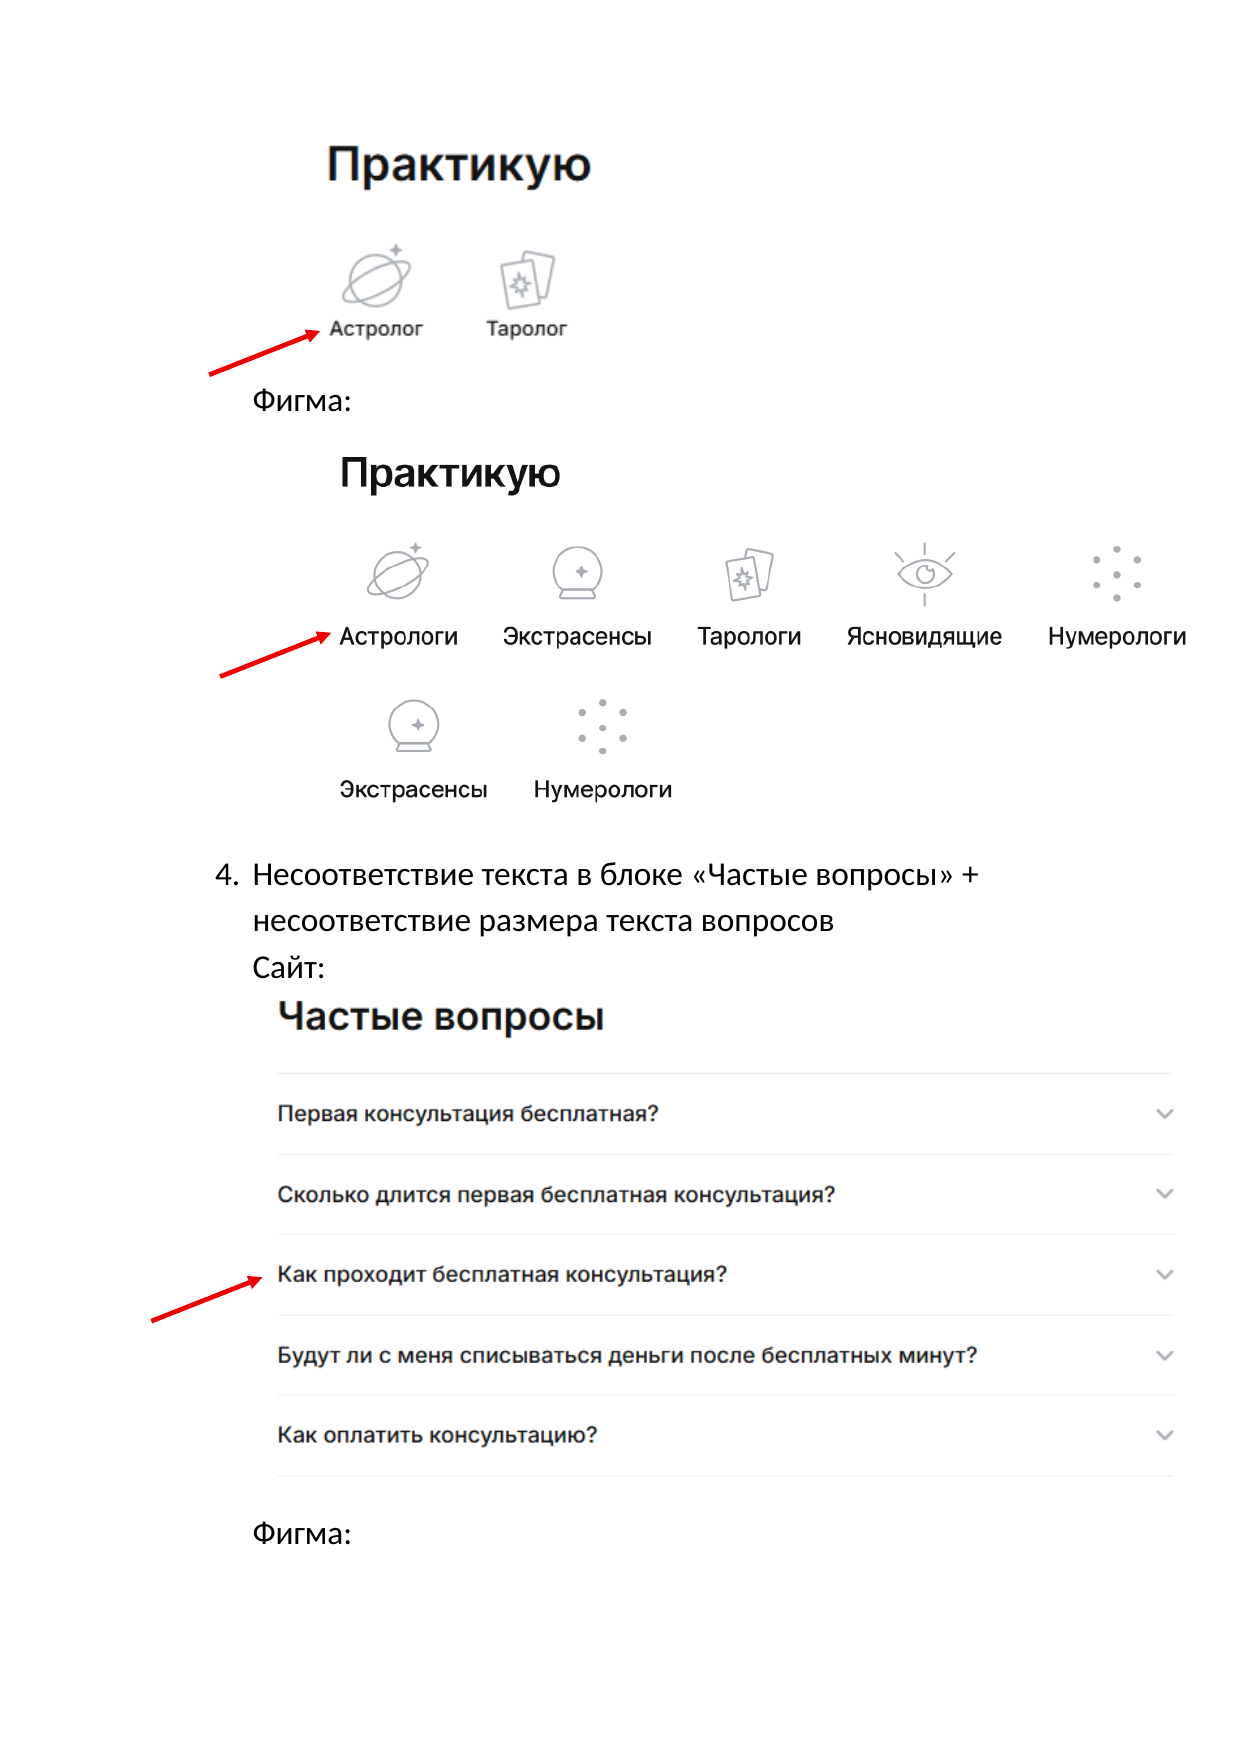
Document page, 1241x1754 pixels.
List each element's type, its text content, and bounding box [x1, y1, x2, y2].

list Сайт: [252, 946, 1152, 987]
picture [252, 993, 1227, 1508]
picture [252, 425, 1227, 849]
list Фигма: [252, 1512, 1152, 1553]
list Фигма: [252, 379, 1152, 419]
picture [252, 118, 678, 375]
list Несоответствие текста в блоке «Частые вопросы» + несоответствие размера текста вопросов [215, 853, 1152, 940]
